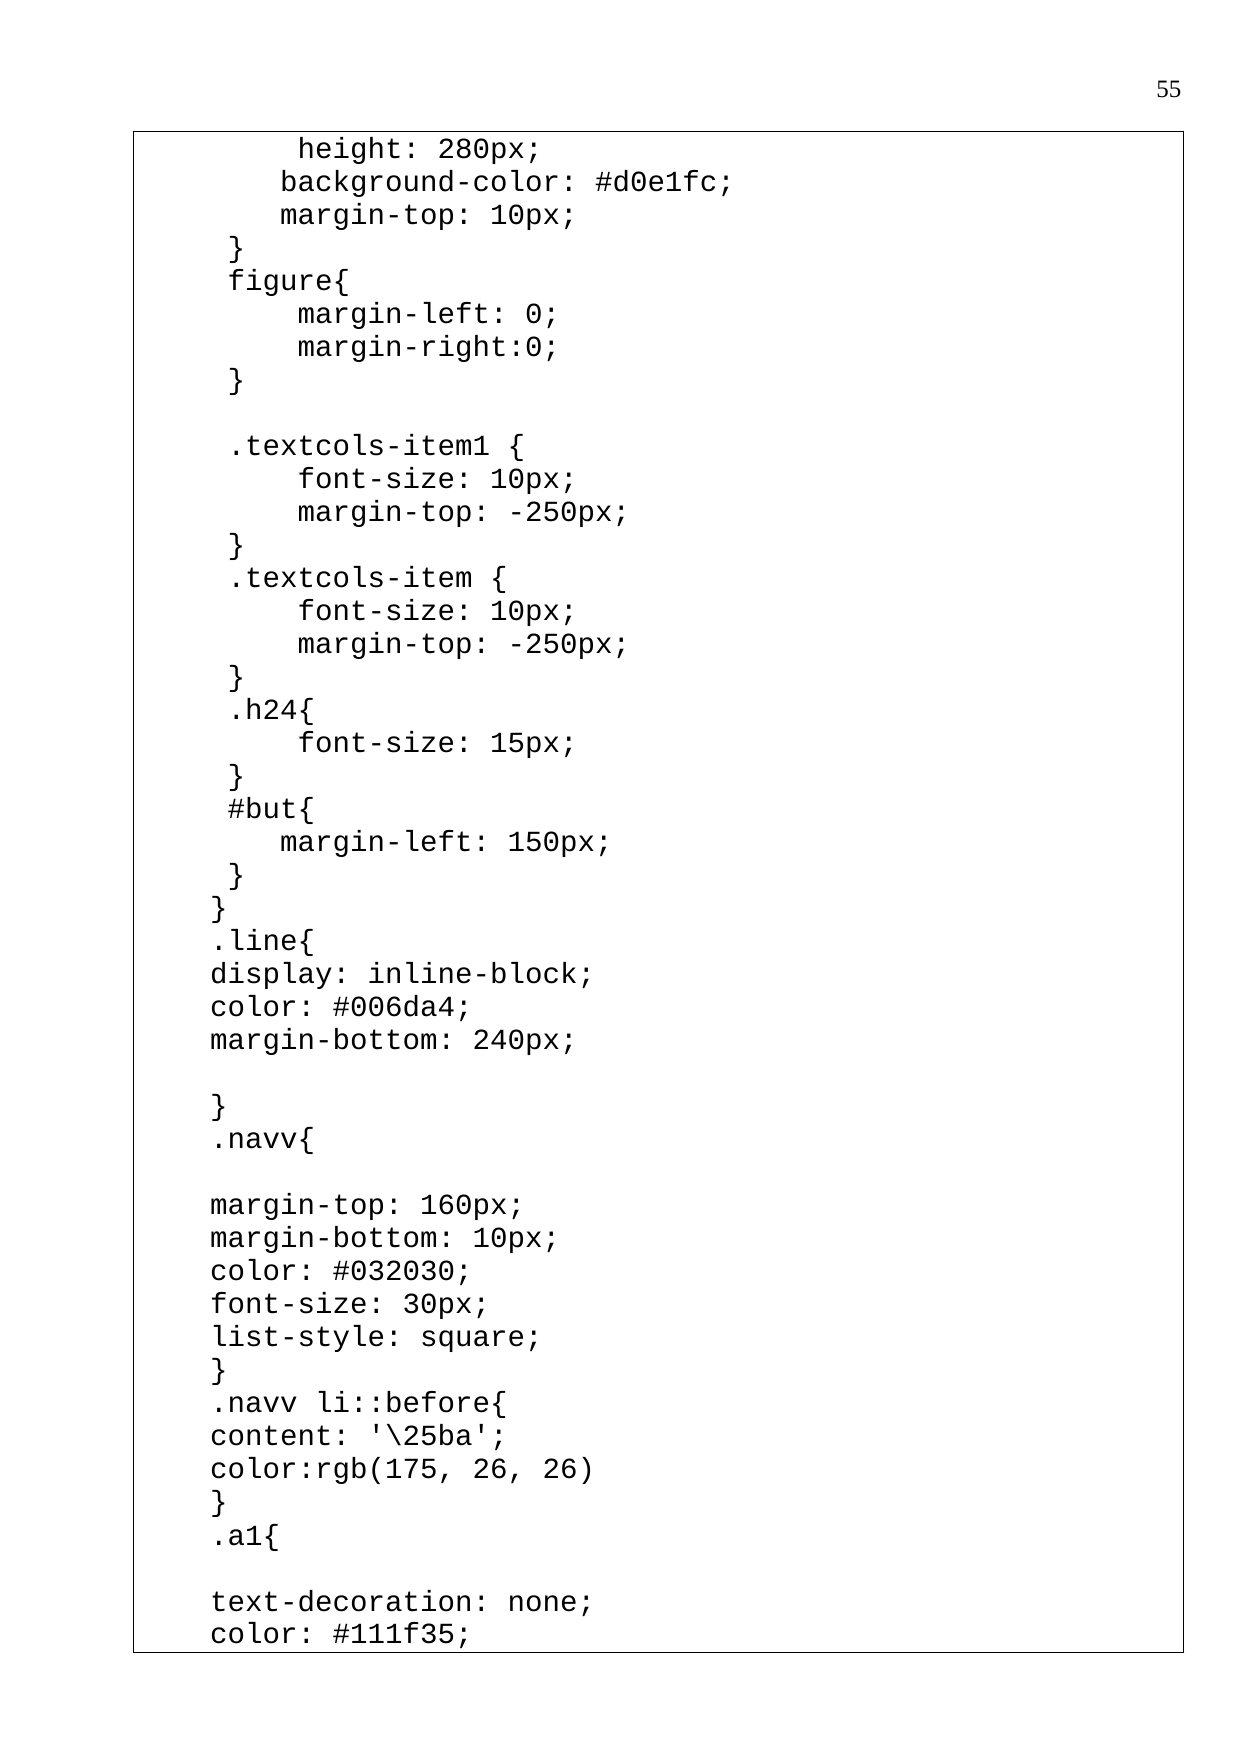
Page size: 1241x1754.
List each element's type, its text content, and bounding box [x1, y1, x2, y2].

text margin-left: 150px; [136, 827, 1181, 860]
text } [136, 1091, 1181, 1124]
text margin-bottom: 240px; [136, 1025, 1181, 1058]
text font-size: 30px; [136, 1289, 1181, 1322]
text margin-top: -250px; [136, 497, 1181, 530]
text } [136, 662, 1181, 695]
text } [136, 530, 1181, 563]
text .textcols-item { [136, 563, 1181, 596]
text background-color: #d0e1fc; [136, 167, 1181, 200]
text .textcols-item1 { [136, 431, 1181, 464]
text .navv li::before{ [136, 1388, 1181, 1422]
text height: 280px; [134, 132, 1183, 167]
text .a1{ [136, 1521, 1181, 1554]
text } [136, 860, 1181, 893]
text color: #032030; [136, 1256, 1181, 1289]
text margin-right:0; [136, 332, 1181, 365]
text .line{ [136, 926, 1181, 959]
text .h24{ [136, 695, 1181, 728]
text color: #006da4; [136, 992, 1181, 1025]
text } [136, 893, 1181, 926]
text color: #111f35; [136, 1620, 1181, 1652]
text color:rgb(175, 26, 26) [136, 1454, 1181, 1488]
text text-decoration: none; [136, 1587, 1181, 1620]
text figure{ [136, 266, 1181, 299]
text } [136, 233, 1181, 266]
text list-style: square; [136, 1322, 1181, 1356]
text } [136, 1356, 1181, 1388]
text content: '\25ba'; [136, 1422, 1181, 1454]
text } [136, 365, 1181, 398]
text } [136, 761, 1181, 794]
text font-size: 10px; [136, 464, 1181, 497]
text #but{ [136, 794, 1181, 827]
text display: inline-block; [136, 959, 1181, 992]
text margin-left: 0; [136, 299, 1181, 332]
text margin-bottom: 10px; [136, 1223, 1181, 1256]
text .navv{ [136, 1124, 1181, 1157]
text margin-top: -250px; [136, 629, 1181, 662]
text margin-top: 160px; [136, 1190, 1181, 1223]
text margin-top: 10px; [136, 200, 1181, 233]
text font-size: 15px; [136, 728, 1181, 761]
text font-size: 10px; [136, 596, 1181, 629]
text } [136, 1488, 1181, 1521]
